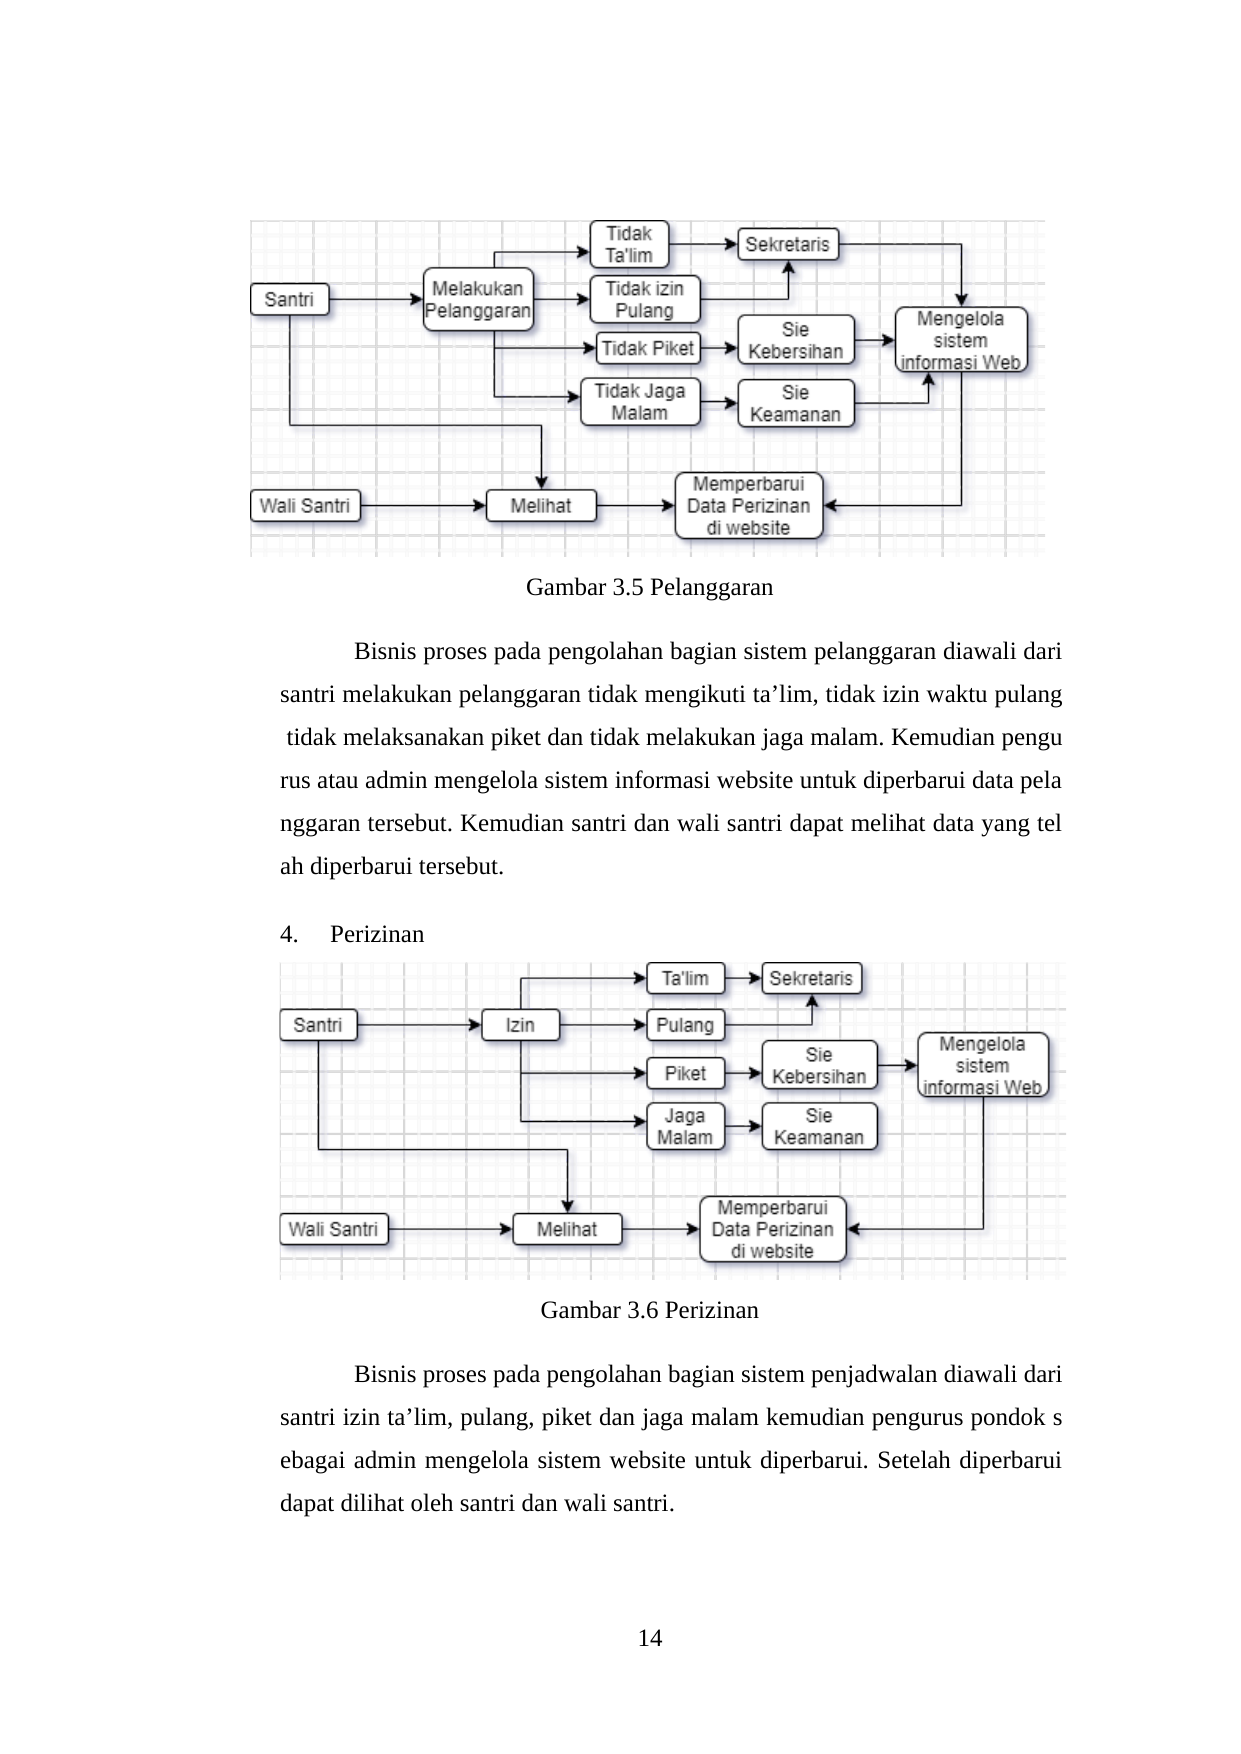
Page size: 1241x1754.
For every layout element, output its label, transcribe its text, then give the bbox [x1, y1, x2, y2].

subtitle Perizinan [280, 919, 1063, 948]
text Bisnis proses pada pengolahan bagian sistem penjadwalan diawali dari santri izin ta’lim, pulang, piket dan jaga malam kemudian pengurus pondok sebagai admin mengelola sistem website untuk diperbarui. Setelah diperbarui dapat dilihat oleh santri dan wali santri. [280, 1359, 1063, 1517]
text Gambar 3.5 Pelanggaran [236, 572, 1063, 601]
picture [279, 962, 1067, 1280]
picture [250, 220, 1046, 557]
text Bisnis proses pada pengolahan bagian sistem pelanggaran diawali dari santri melakukan pelanggaran tidak mengikuti ta’lim, tidak izin waktu pulang, tidak melaksanakan piket dan tidak melakukan jaga malam. Kemudian pengurus atau admin mengelola sistem informasi website untuk diperbarui data pelanggaran tersebut. Kemudian santri dan wali santri dapat melihat data yang telah diperbarui tersebut. [280, 636, 1063, 880]
text Gambar 3.6 Perizinan [236, 1295, 1063, 1323]
